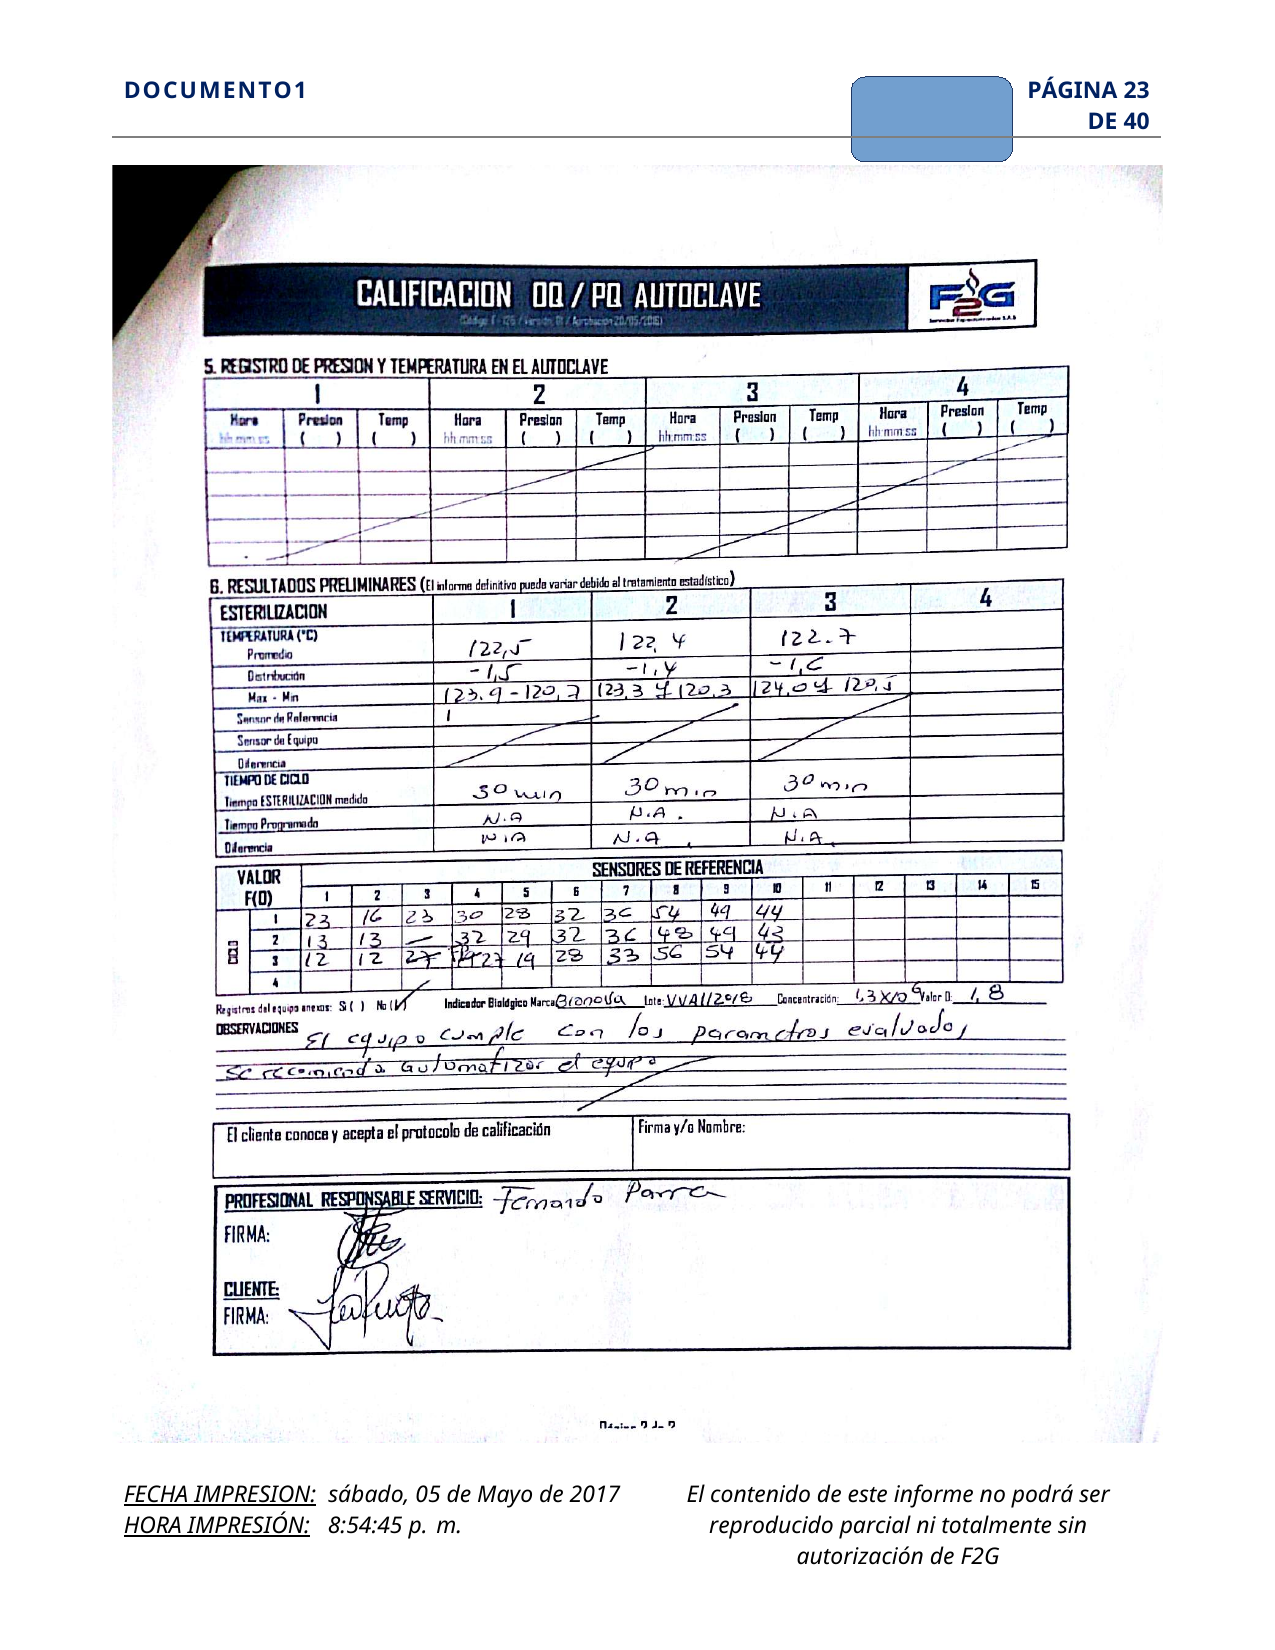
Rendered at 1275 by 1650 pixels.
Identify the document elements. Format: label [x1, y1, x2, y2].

picture [112, 165, 1163, 1443]
